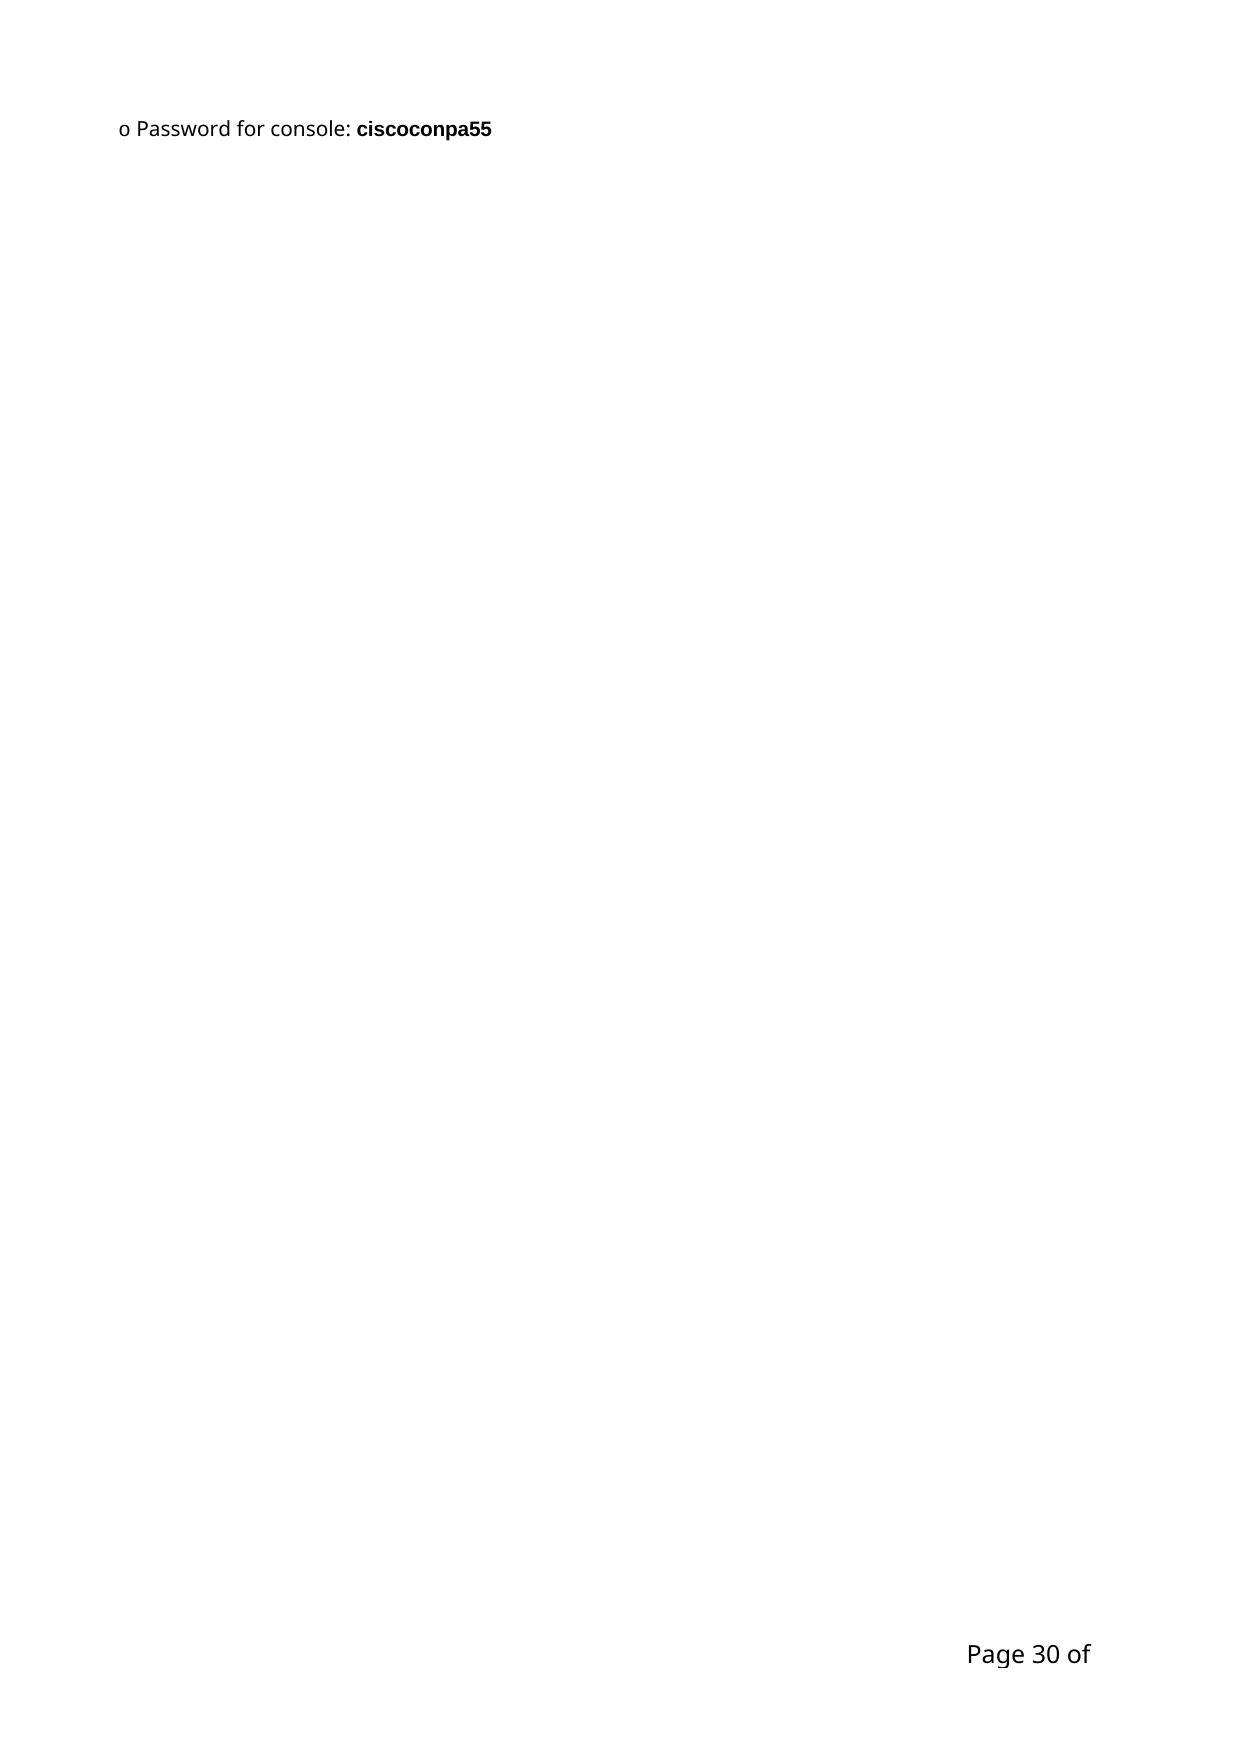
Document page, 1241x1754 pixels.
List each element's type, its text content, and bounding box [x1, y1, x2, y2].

list Password for console: ciscoconpa55 [118, 117, 1137, 142]
